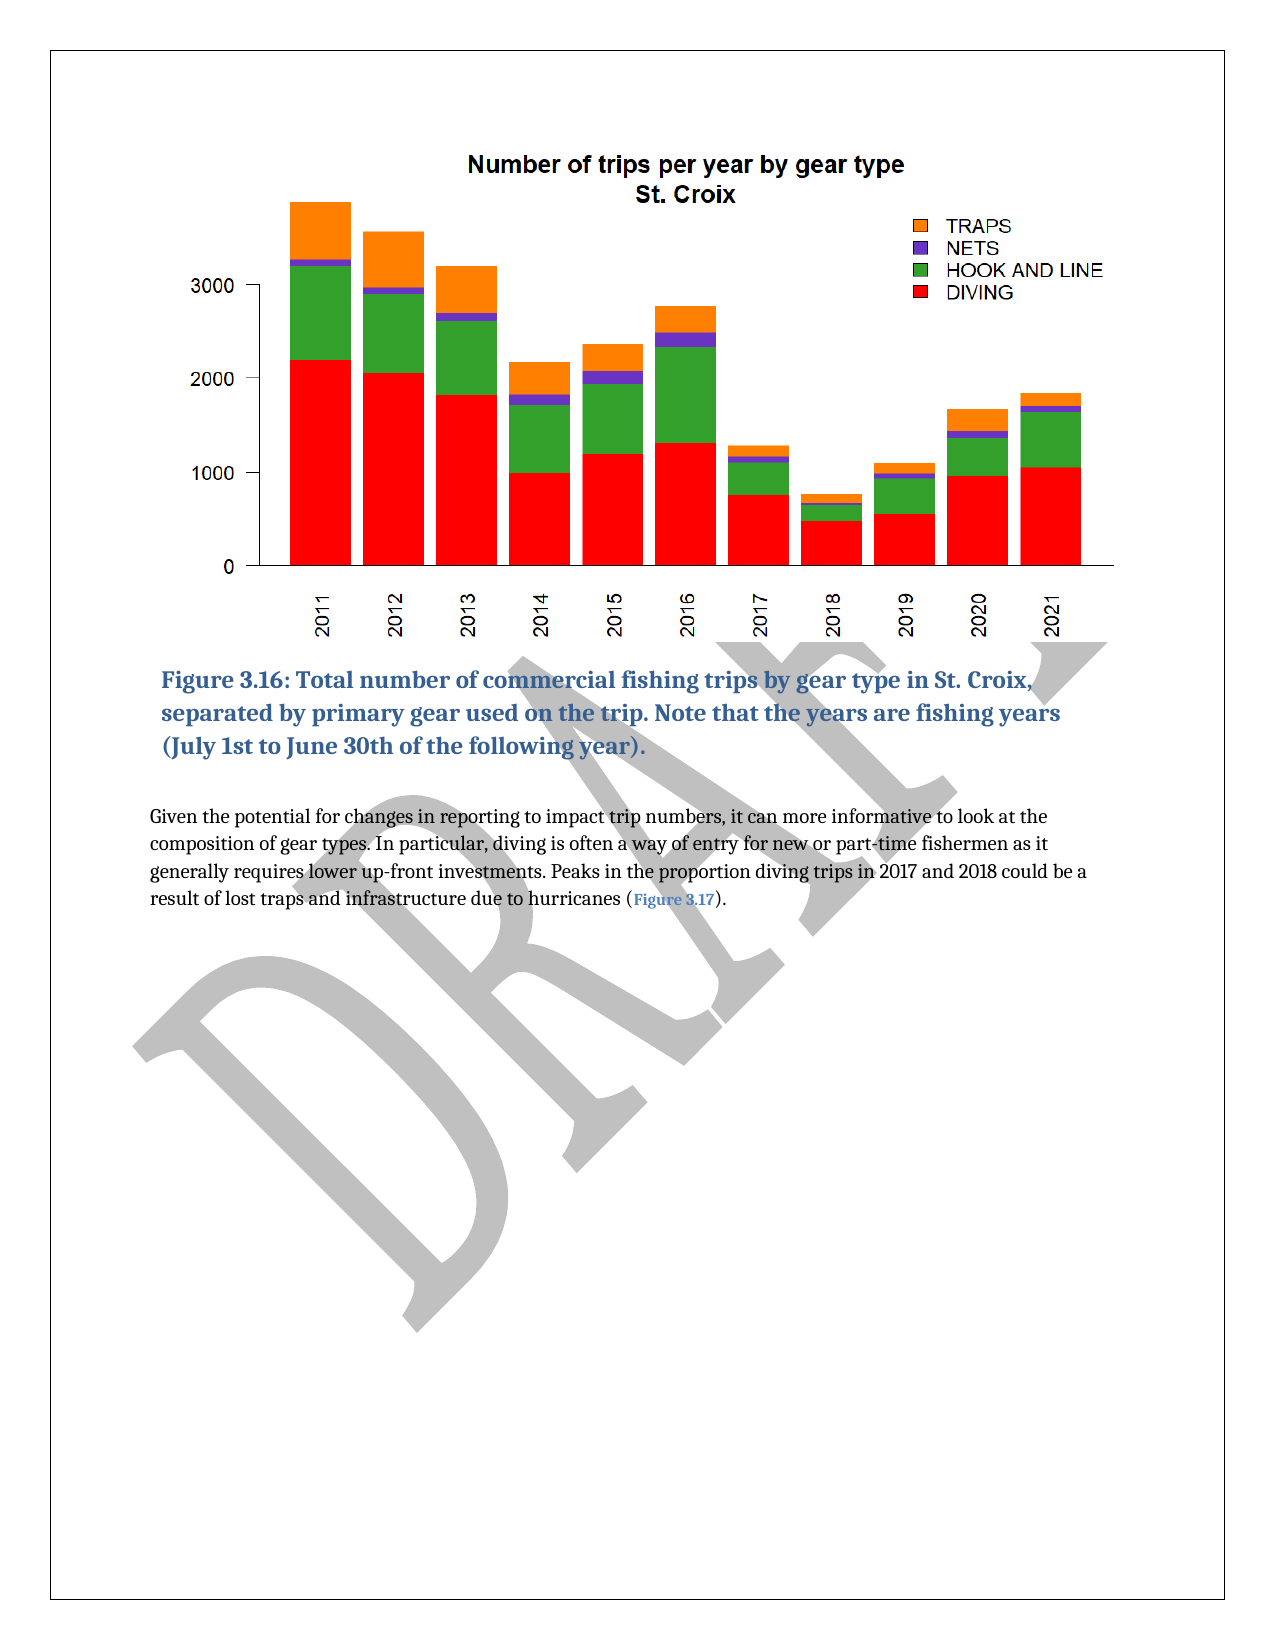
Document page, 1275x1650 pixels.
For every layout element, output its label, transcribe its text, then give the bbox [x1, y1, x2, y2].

picture [161, 153, 1125, 642]
text Given the potential for changes in reporting to impact trip numbers, it can more informative to look at the composition of gear types. In particular, diving is often a way of entry for new or part-time fishermen as it generally requires lower up-front investments. Peaks in the proportion diving trips in 2017 and 2018 could be a result of lost traps and infrastructure due to hurricanes (Figure 3.17). [150, 804, 1125, 911]
table_header Figure 3.16: Total number of commercial fishing trips by gear type in St. Croix, separated by primary gear used on the trip. Note that the years are fishing years (July 1st to June 30th of the following year). [150, 150, 1125, 786]
